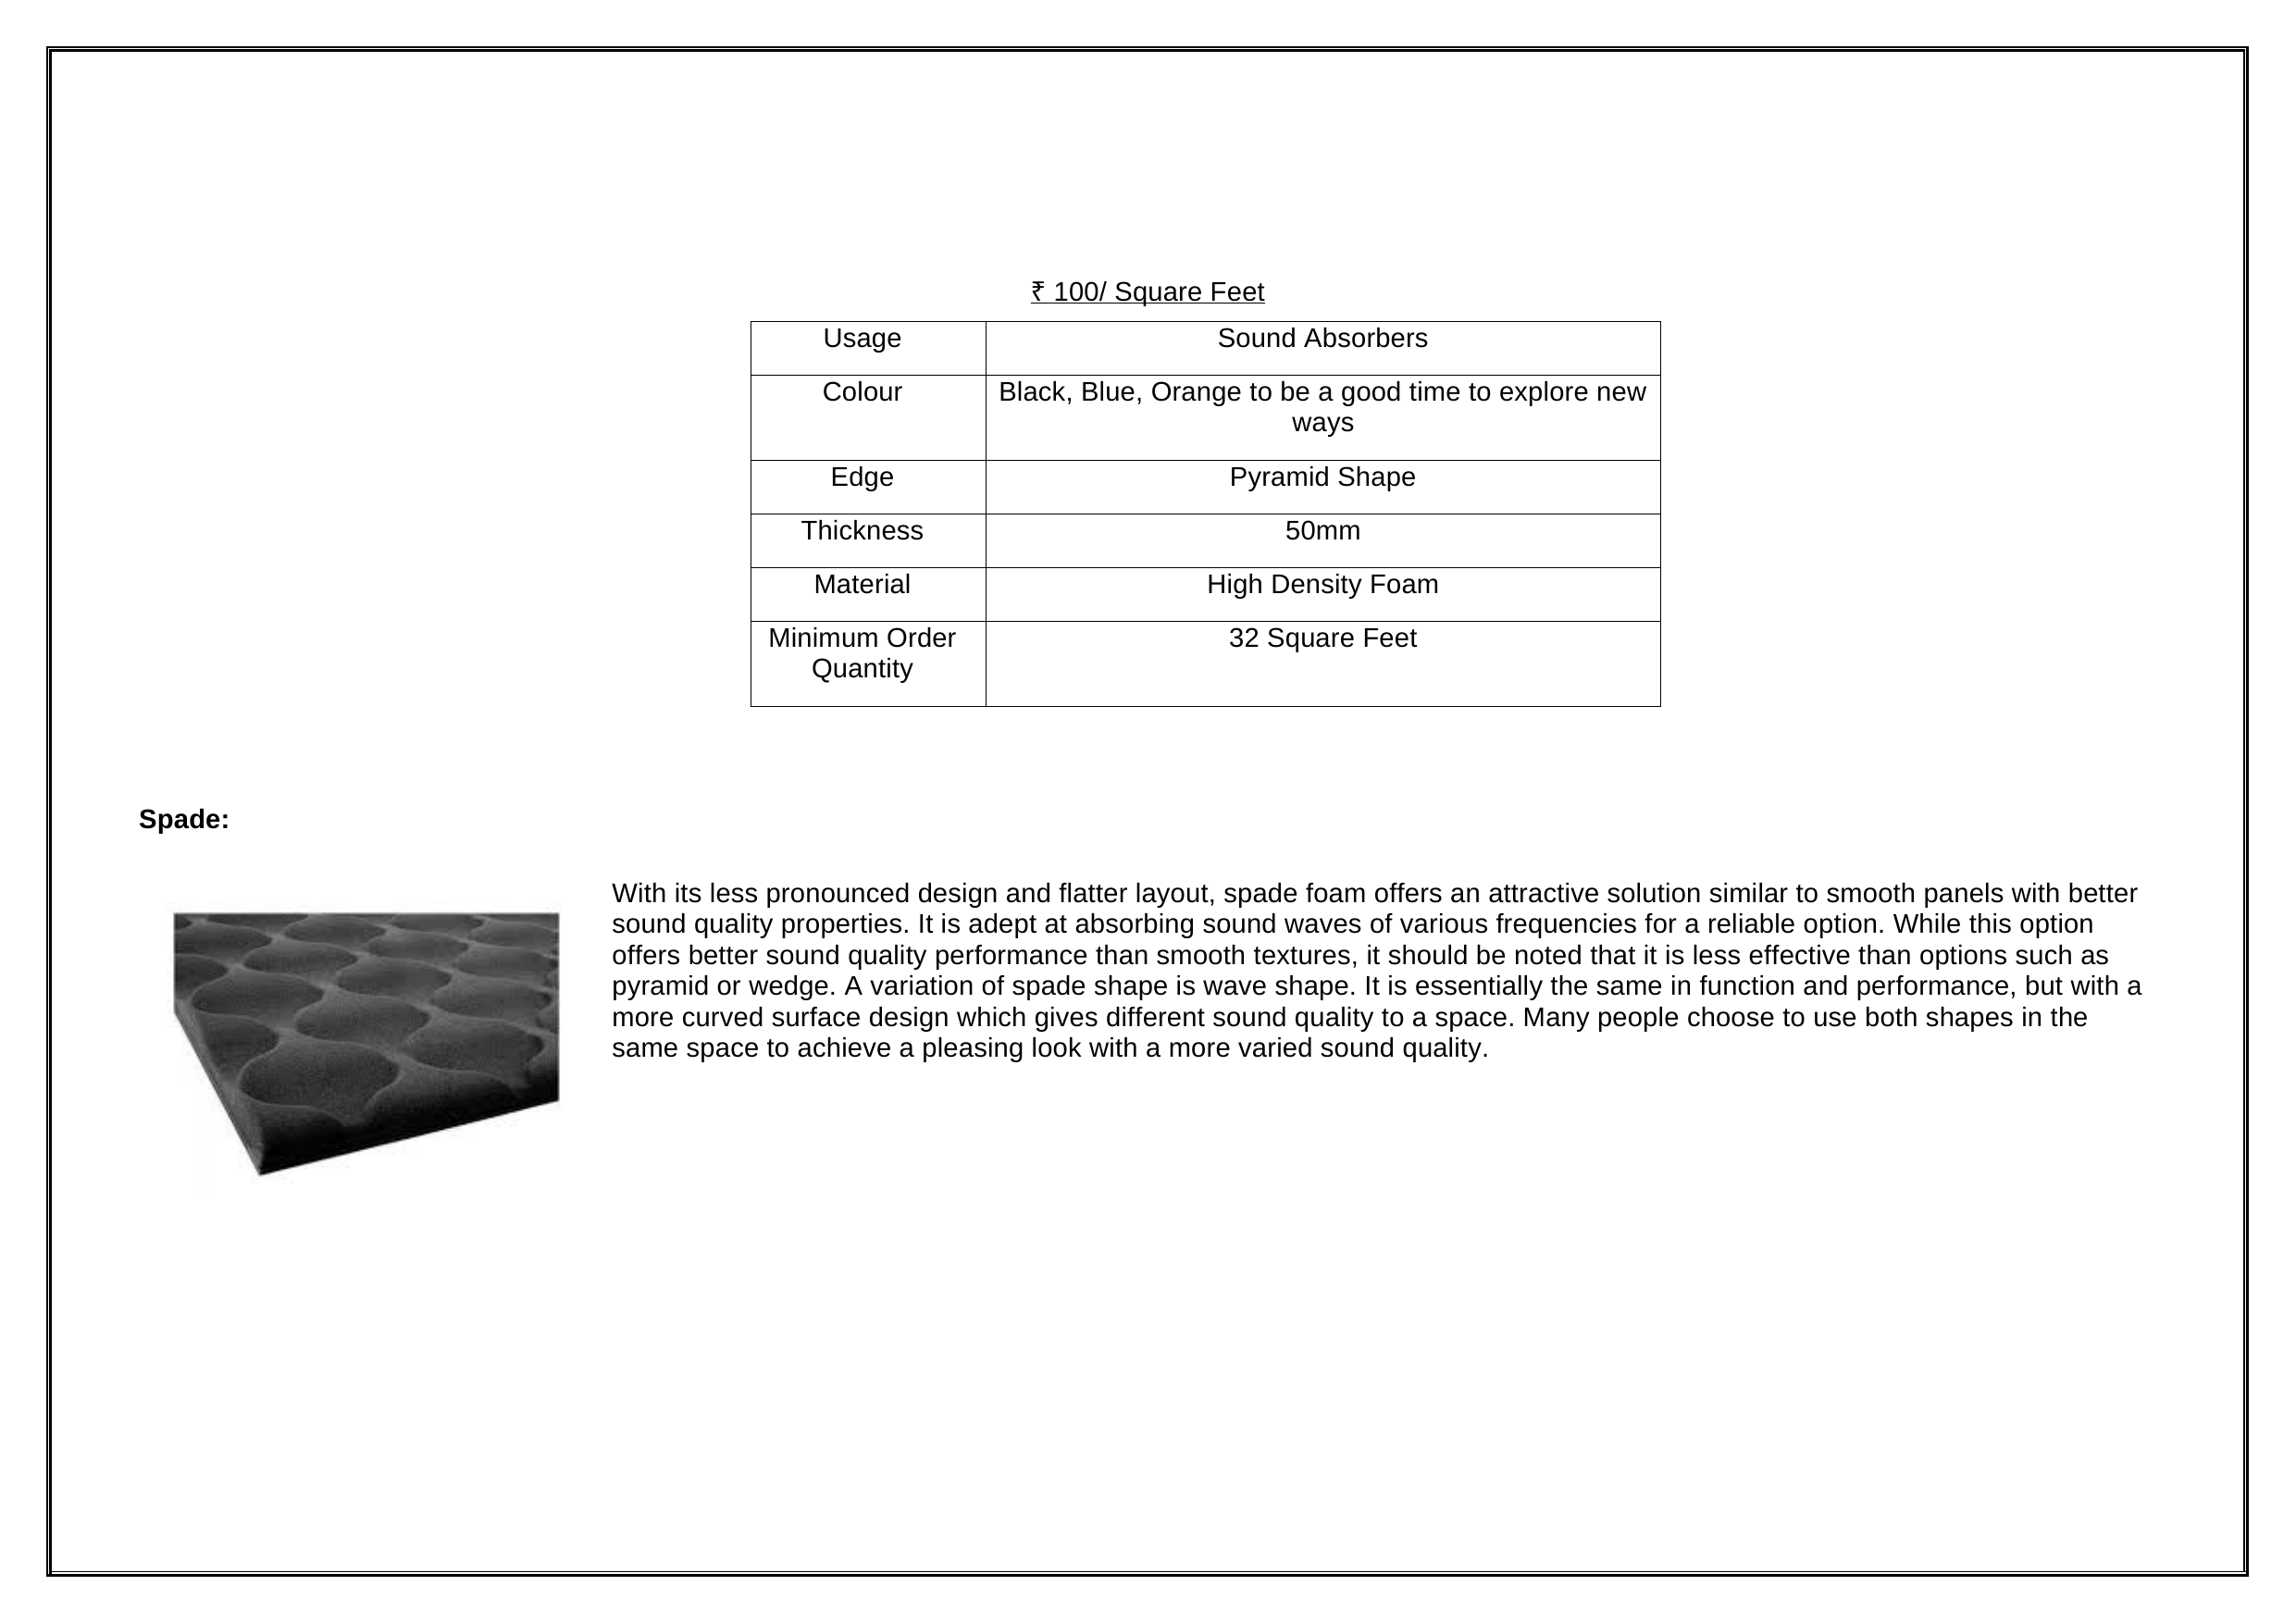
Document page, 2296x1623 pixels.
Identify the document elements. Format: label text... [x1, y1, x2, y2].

table_cell Pyramid Shape [987, 461, 1660, 514]
table_header Sound Absorbers [987, 322, 1660, 375]
picture [139, 886, 595, 1230]
table_cell High Density Foam [987, 568, 1660, 621]
text With its less pronounced design and flatter layout, spade foam offers an attractive solution similar to smooth panels with better sound quality properties. It is adept at absorbing sound waves of various frequencies for a reliable option. While this option offers better sound quality performance than smooth textures, it should be noted that it is less effective than options such as pyramid or wedge. A variation of spade shape is wave shape. It is essentially the same in function and performance, but with a more curved surface design which gives different sound quality to a space. Many people choose to use both shapes in the same space to achieve a pleasing look with a more varied sound quality. [139, 846, 2156, 1090]
table_cell Edge [751, 461, 986, 514]
table_cell 32 Square Feet [987, 622, 1660, 705]
text ₹ 100/ Square Feet [139, 275, 2156, 306]
table_cell Colour [751, 376, 986, 460]
table_cell Thickness [751, 514, 986, 567]
table_cell Black, Blue, Orange to be a good time to explore new ways [987, 376, 1660, 460]
table_cell Material [751, 568, 986, 621]
table_cell Minimum Order Quantity [751, 622, 986, 705]
table_cell 50mm [987, 514, 1660, 567]
table_header Usage [751, 322, 986, 375]
text Spade: [139, 803, 2156, 835]
